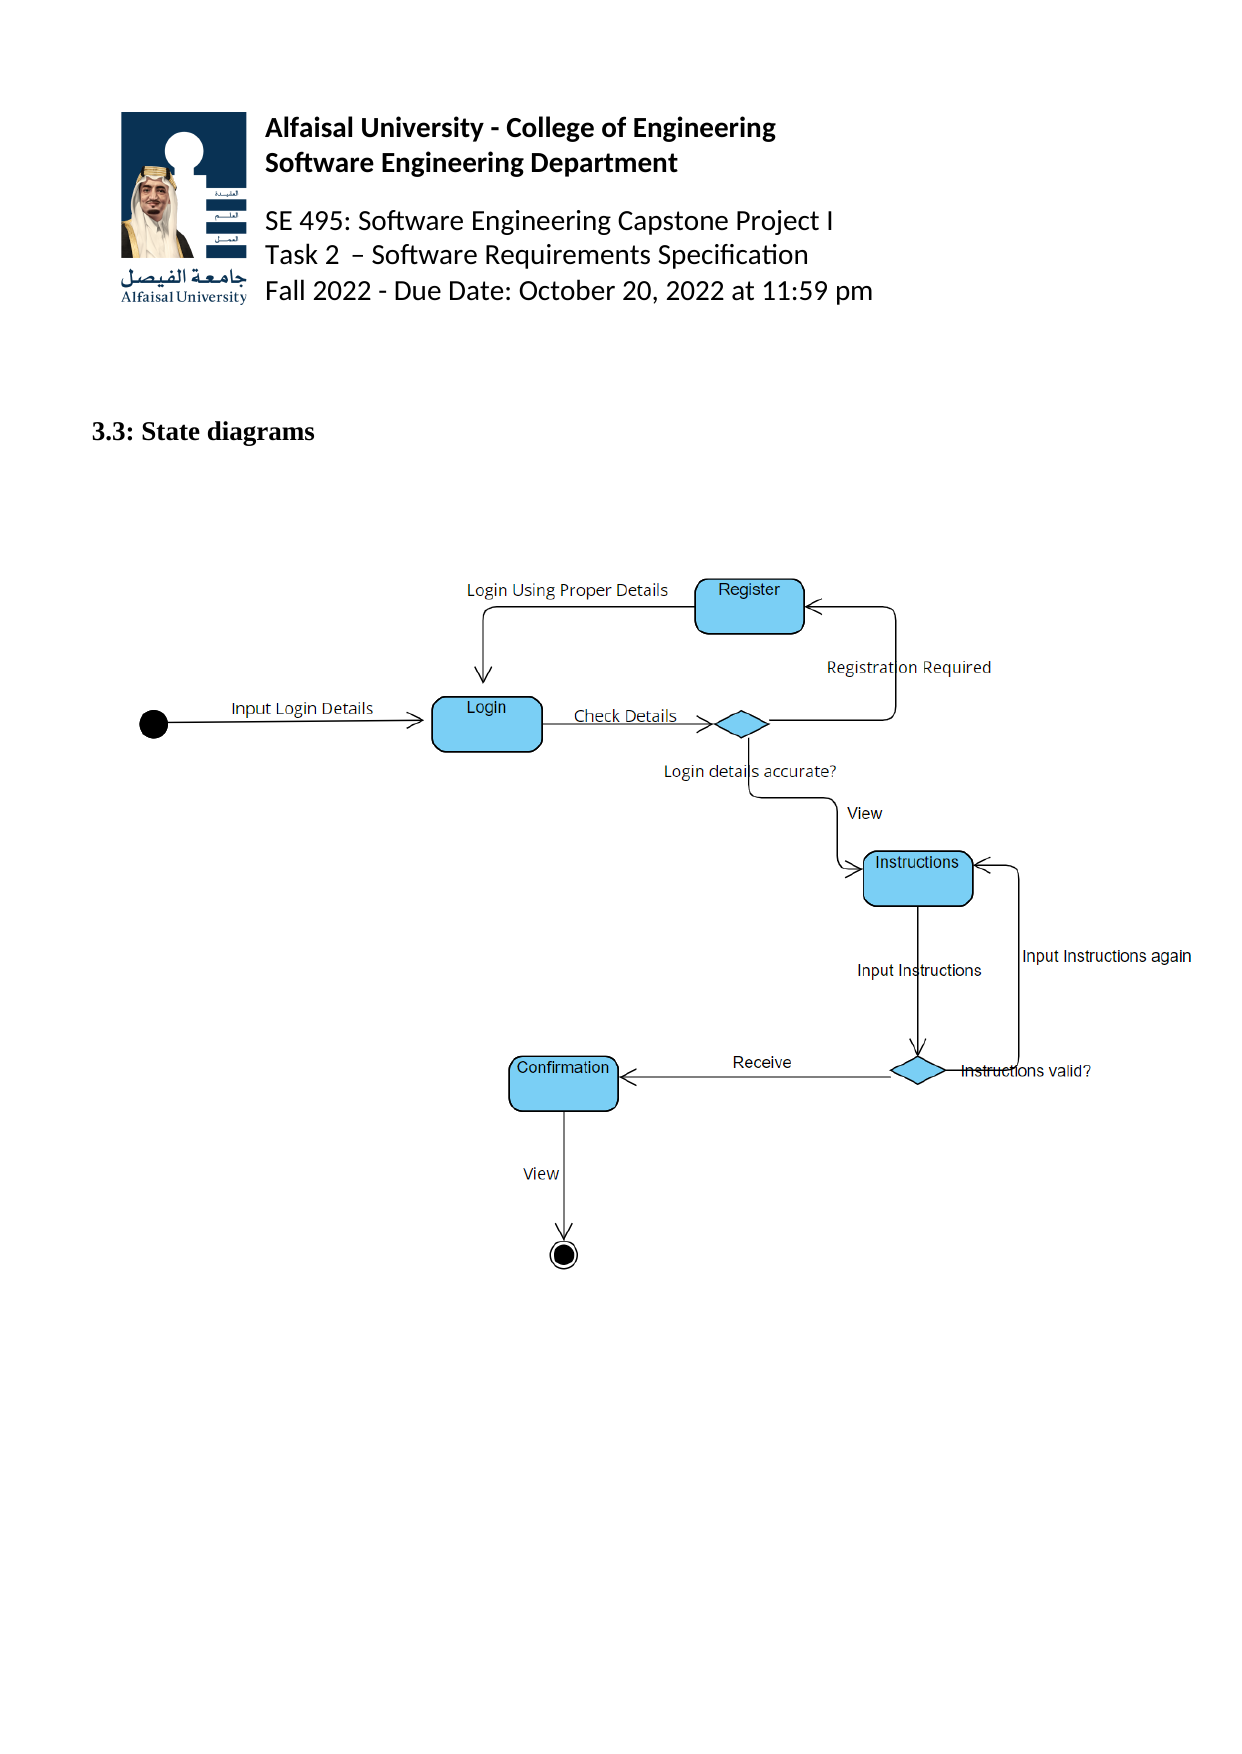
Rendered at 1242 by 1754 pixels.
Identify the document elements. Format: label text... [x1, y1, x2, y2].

picture [91, 527, 1213, 1304]
picture [121, 112, 247, 305]
text 3.3: State diagrams [92, 415, 1212, 446]
